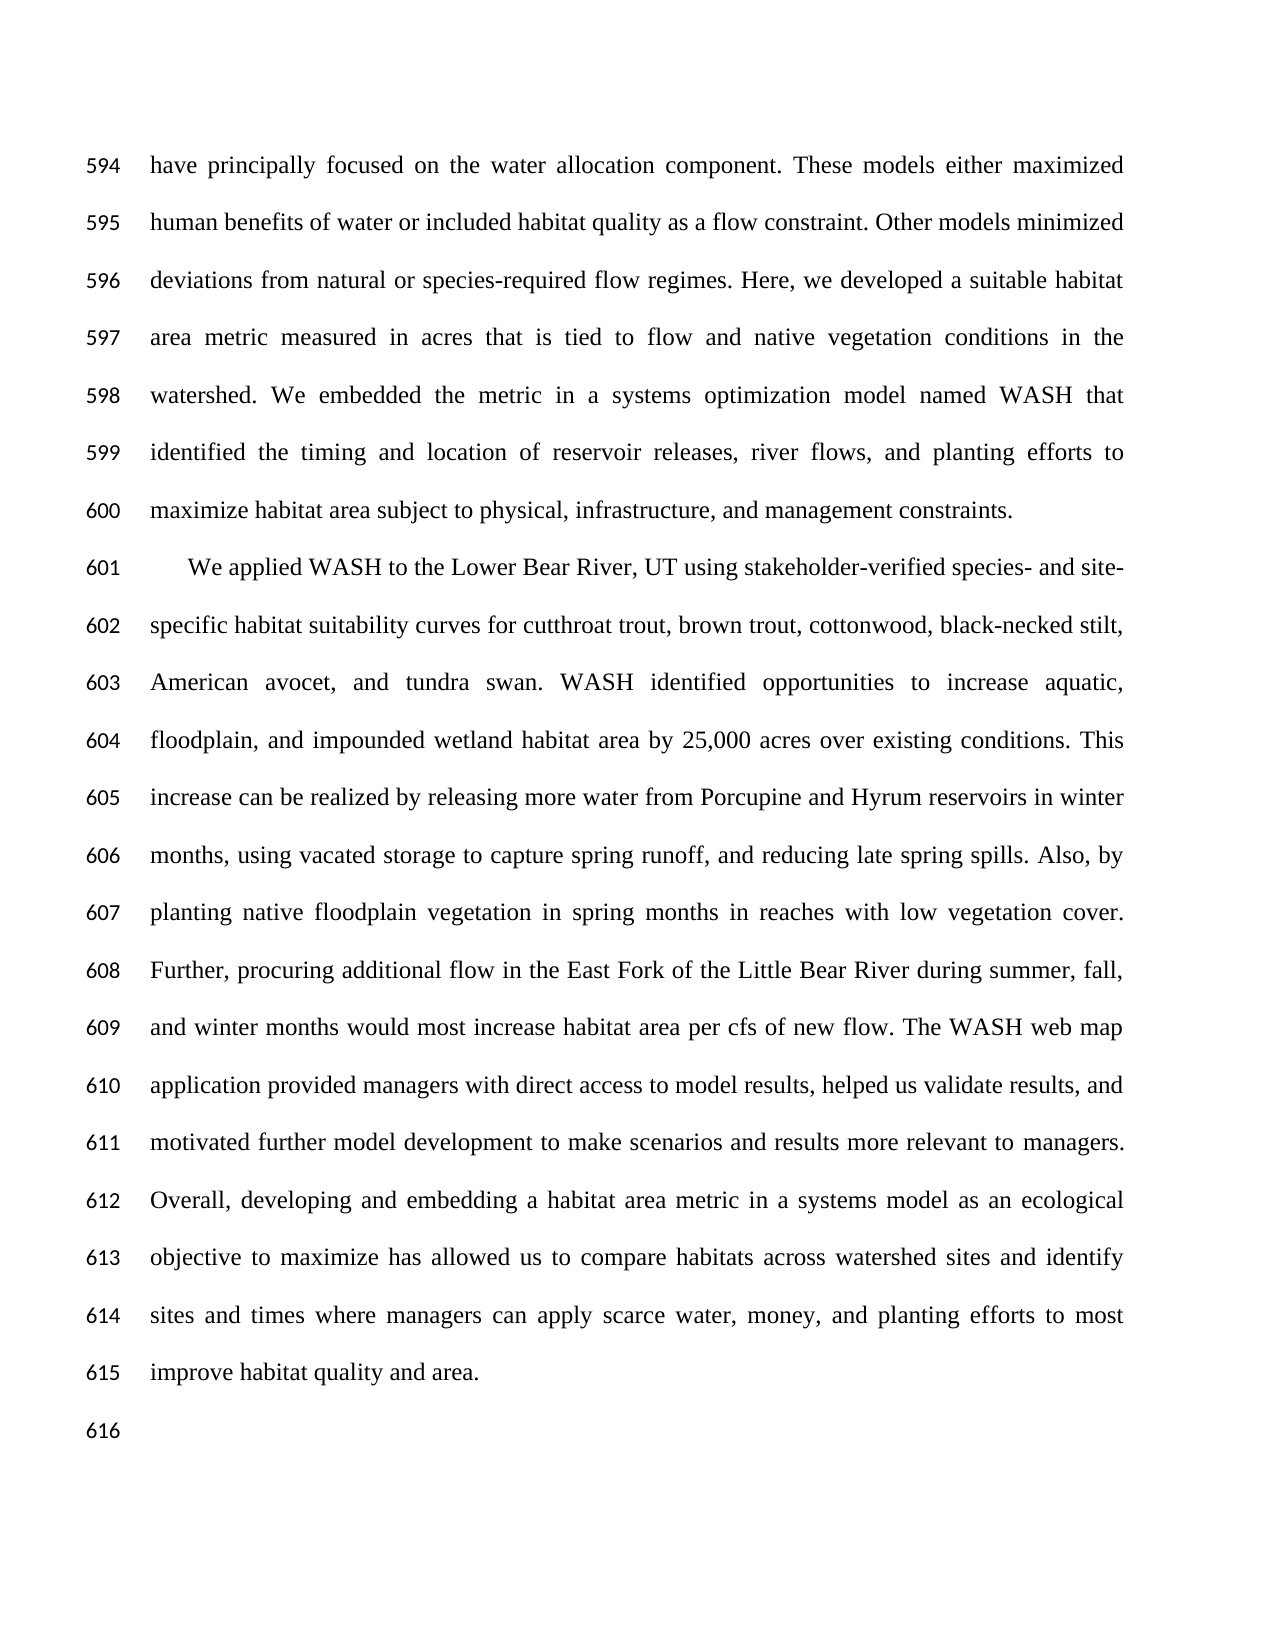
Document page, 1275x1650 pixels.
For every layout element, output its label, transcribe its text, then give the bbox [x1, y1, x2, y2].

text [150, 150, 1125, 524]
text We applied WASH to the Lower Bear River, UT using stakeholder-verified species- and site-specific habitat suitability curves for cutthroat trout, brown trout, cottonwood, black-necked stilt, American avocet, and tundra swan. WASH identified opportunities to increase aquatic, floodplain, and impounded wetland habitat area by 25,000 acres over existing conditions. This increase can be realized by releasing more water from Porcupine and Hyrum reservoirs in winter months, using vacated storage to capture spring runoff, and reducing late spring spills. Also, by planting native floodplain vegetation in spring months in reaches with low vegetation cover. Further, procuring additional flow in the East Fork of the Little Bear River during summer, fall, and winter months would most increase habitat area per cfs of new flow. The WASH web map application provided managers with direct access to model results, helped us validate results, and motivated further model development to make scenarios and results more relevant to managers. Overall, developing and embedding a habitat area metric in a systems model as an ecological objective to maximize has allowed us to compare habitats across watershed sites and identify sites and times where managers can apply scarce water, money, and planting efforts to most improve habitat quality and area. [150, 552, 1125, 1386]
